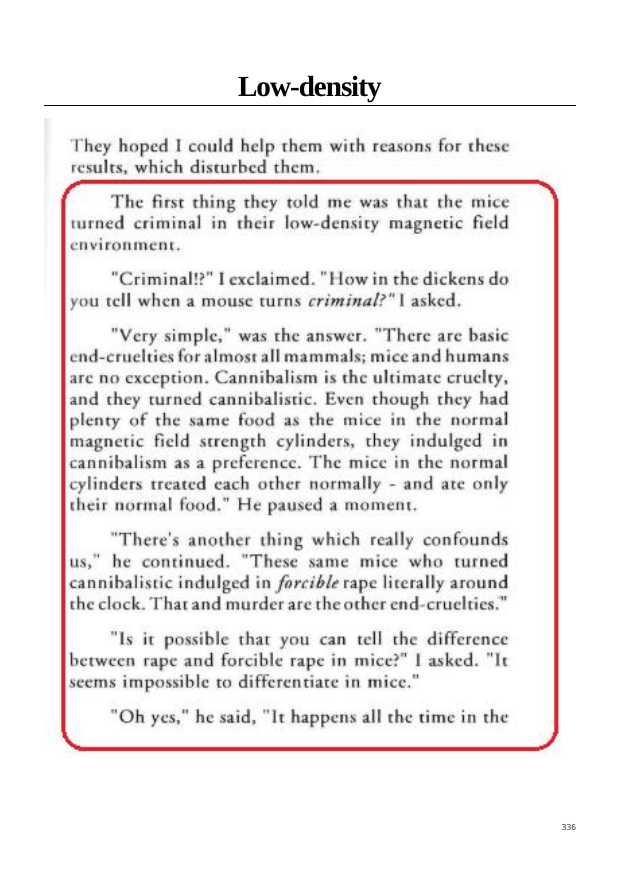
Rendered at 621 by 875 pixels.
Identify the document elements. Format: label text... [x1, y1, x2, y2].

subtitle Low-density [44, 69, 576, 105]
picture [44, 118, 576, 758]
